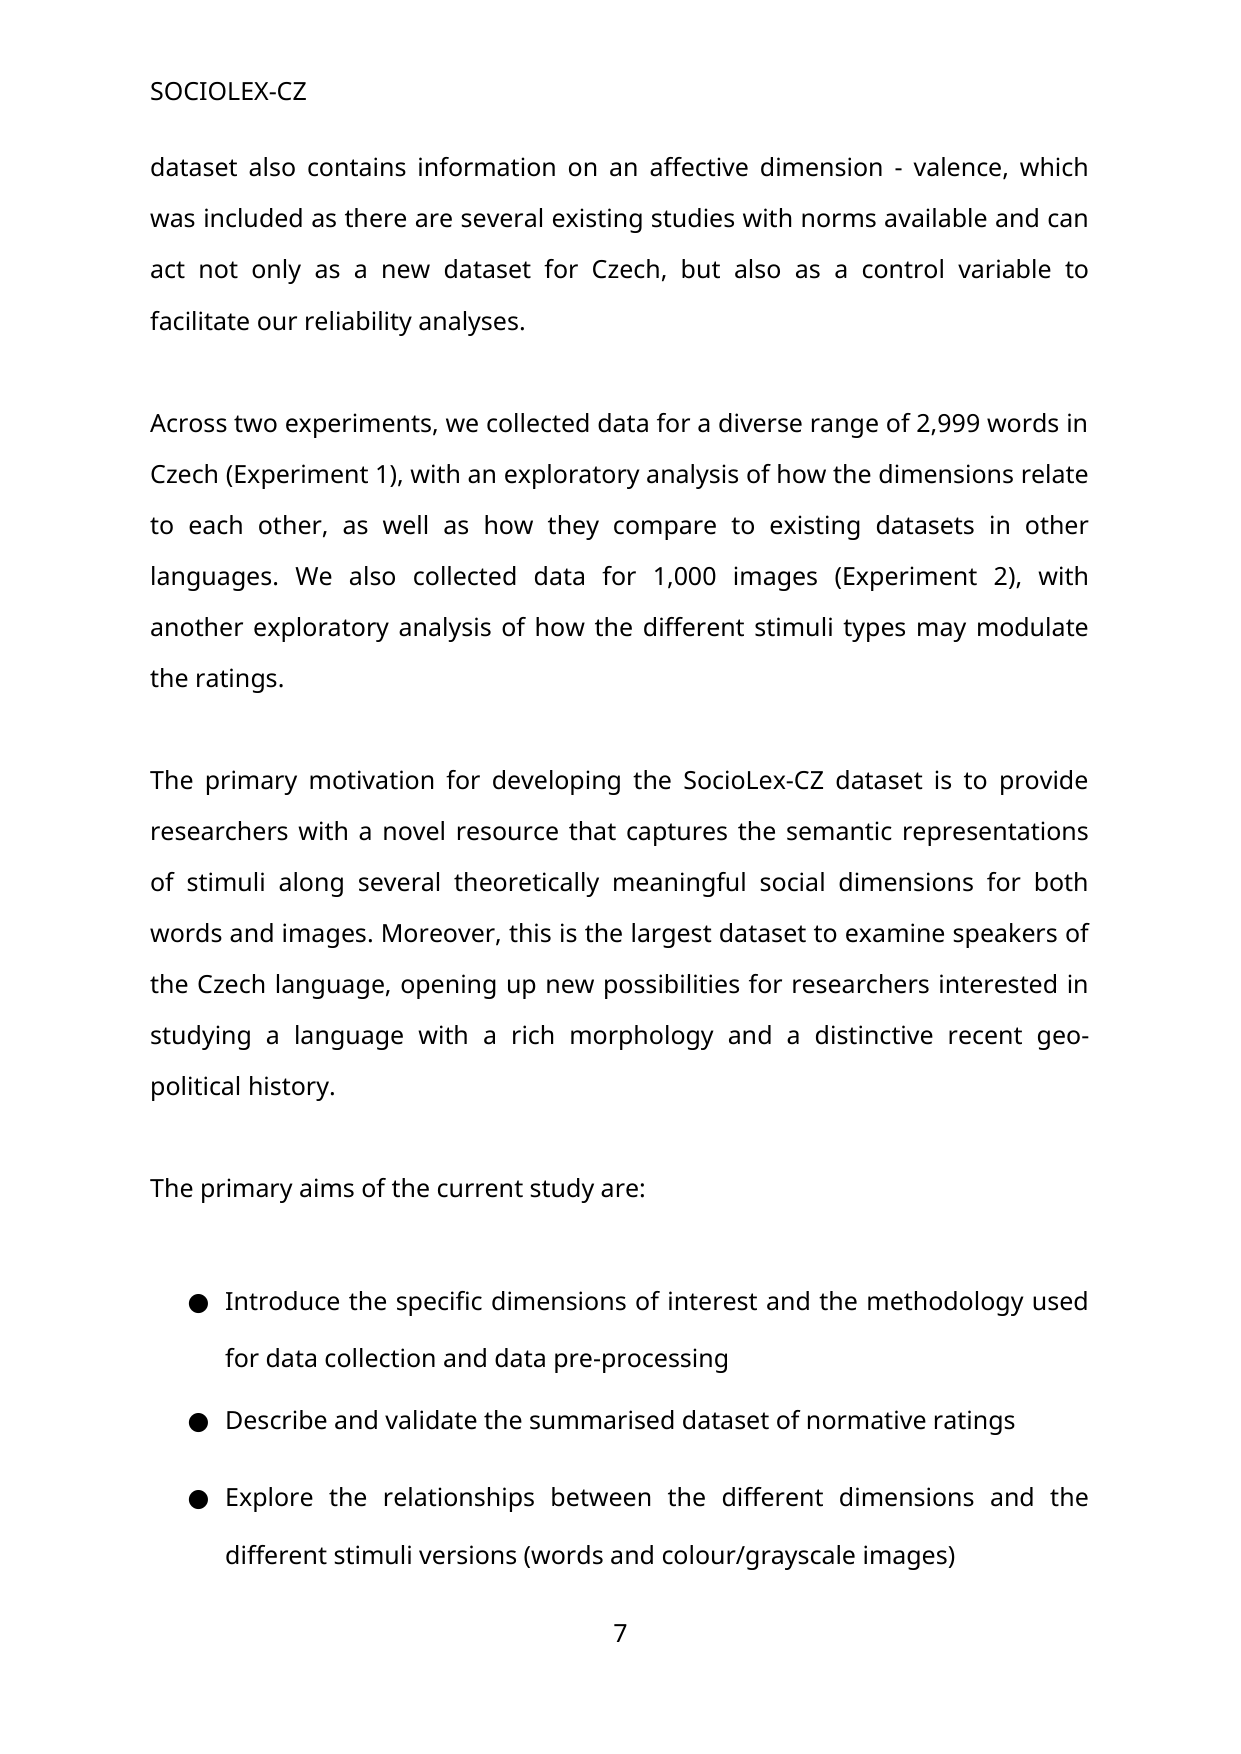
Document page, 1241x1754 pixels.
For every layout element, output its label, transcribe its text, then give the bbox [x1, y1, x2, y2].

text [150, 150, 1090, 337]
text The primary aims of the current study are: [150, 1171, 1090, 1205]
text The primary motivation for developing the SocioLex-CZ dataset is to provide researchers with a novel resource that captures the semantic representations of stimuli along several theoretically meaningful social dimensions for both words and images. Moreover, this is the largest dataset to examine speakers of the Czech language, opening up new possibilities for researchers interested in studying a language with a rich morphology and a distinctive recent geo-political history. [150, 762, 1090, 1103]
list Explore the relationships between the different dimensions and the different stimuli versions (words and colour/grayscale images) [187, 1469, 1090, 1571]
list Describe and validate the summarised dataset of normative ratings [187, 1392, 1090, 1443]
list Introduce the specific dimensions of interest and the methodology used for data collection and data pre-processing [187, 1273, 1090, 1375]
text Across two experiments, we collected data for a diverse range of 2,999 words in Czech (Experiment 1), with an exploratory analysis of how the dimensions relate to each other, as well as how they compare to existing datasets in other languages. We also collected data for 1,000 images (Experiment 2), with another exploratory analysis of how the different stimuli types may modulate the ratings. [150, 405, 1090, 694]
